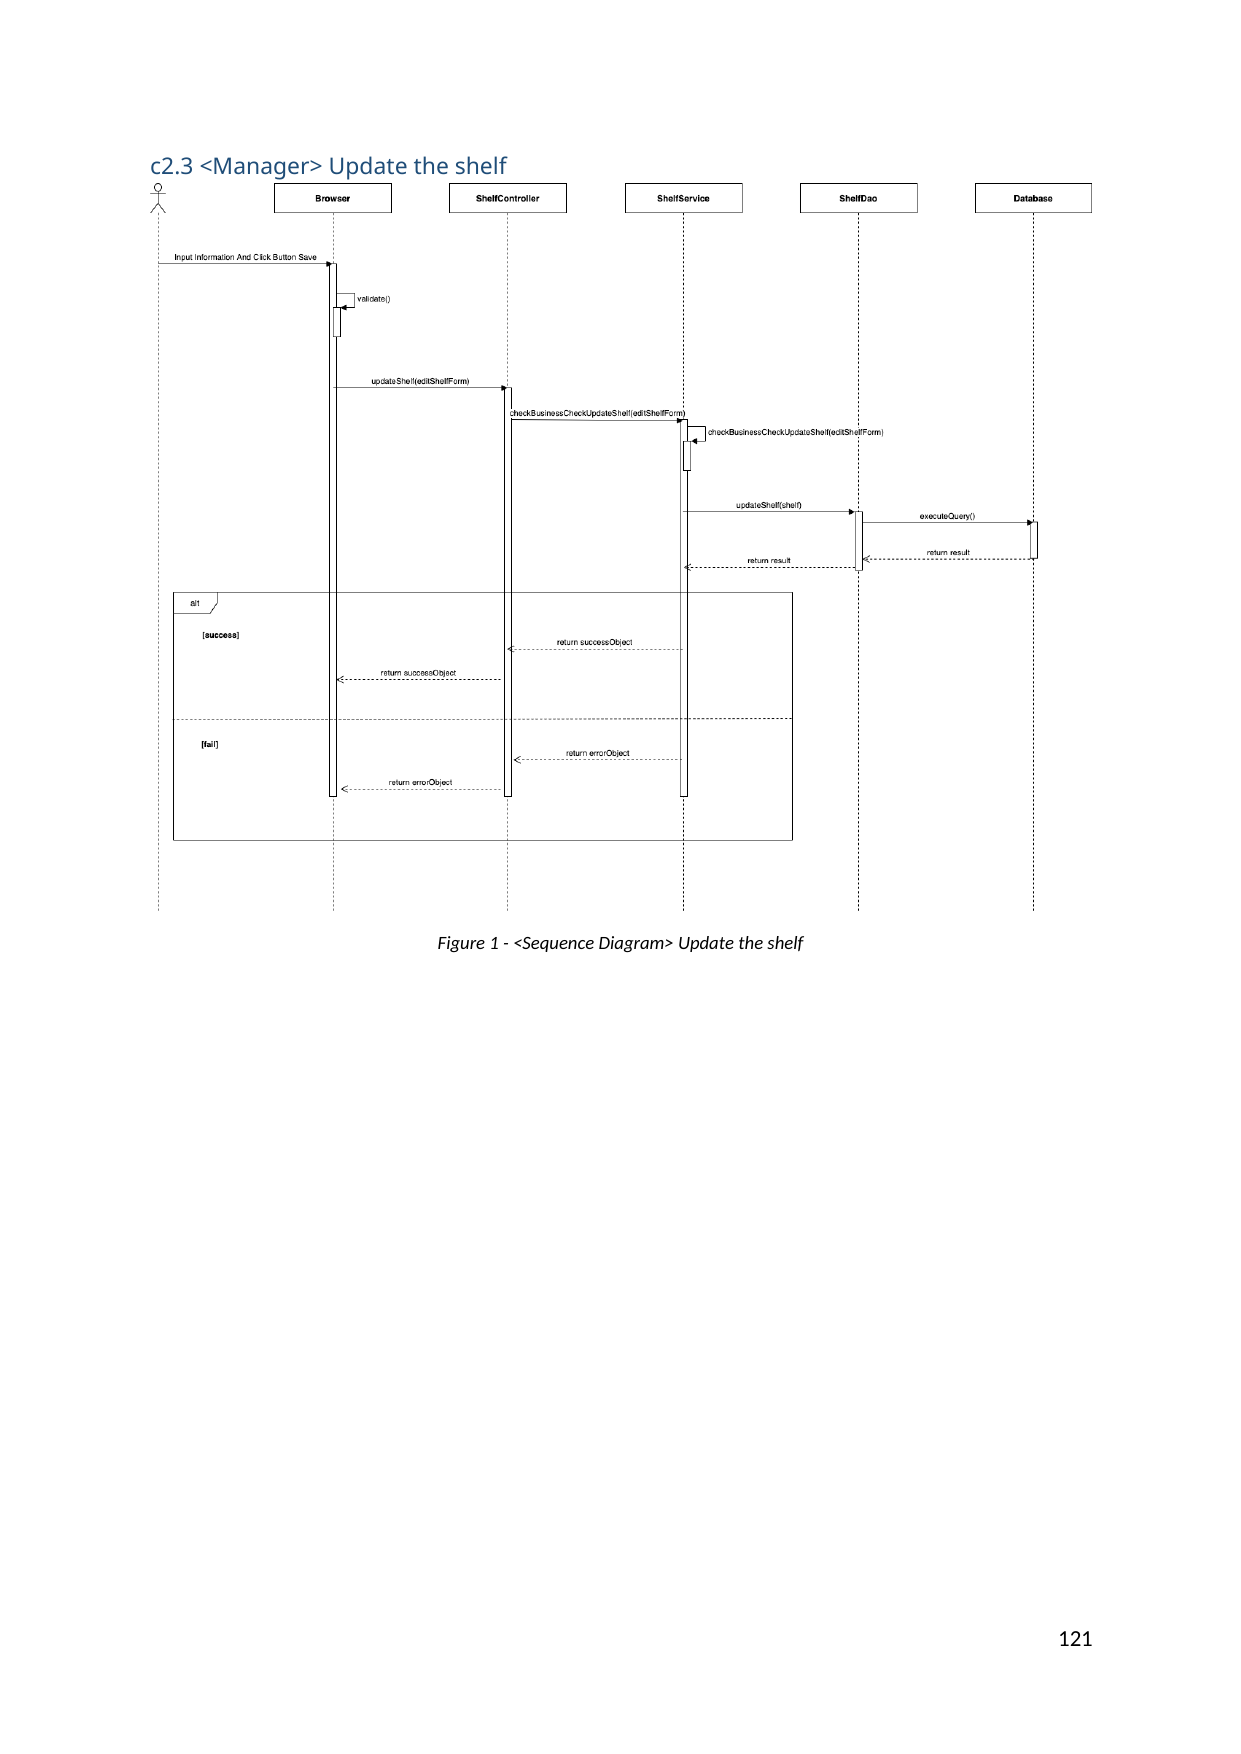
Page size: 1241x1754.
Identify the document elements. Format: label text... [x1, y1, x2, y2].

subtitle c2.3 <Manager> Update the shelf [150, 150, 1093, 181]
text Figure 1 - <Sequence Diagram> Update the shelf [150, 931, 1093, 954]
picture [150, 183, 1092, 913]
